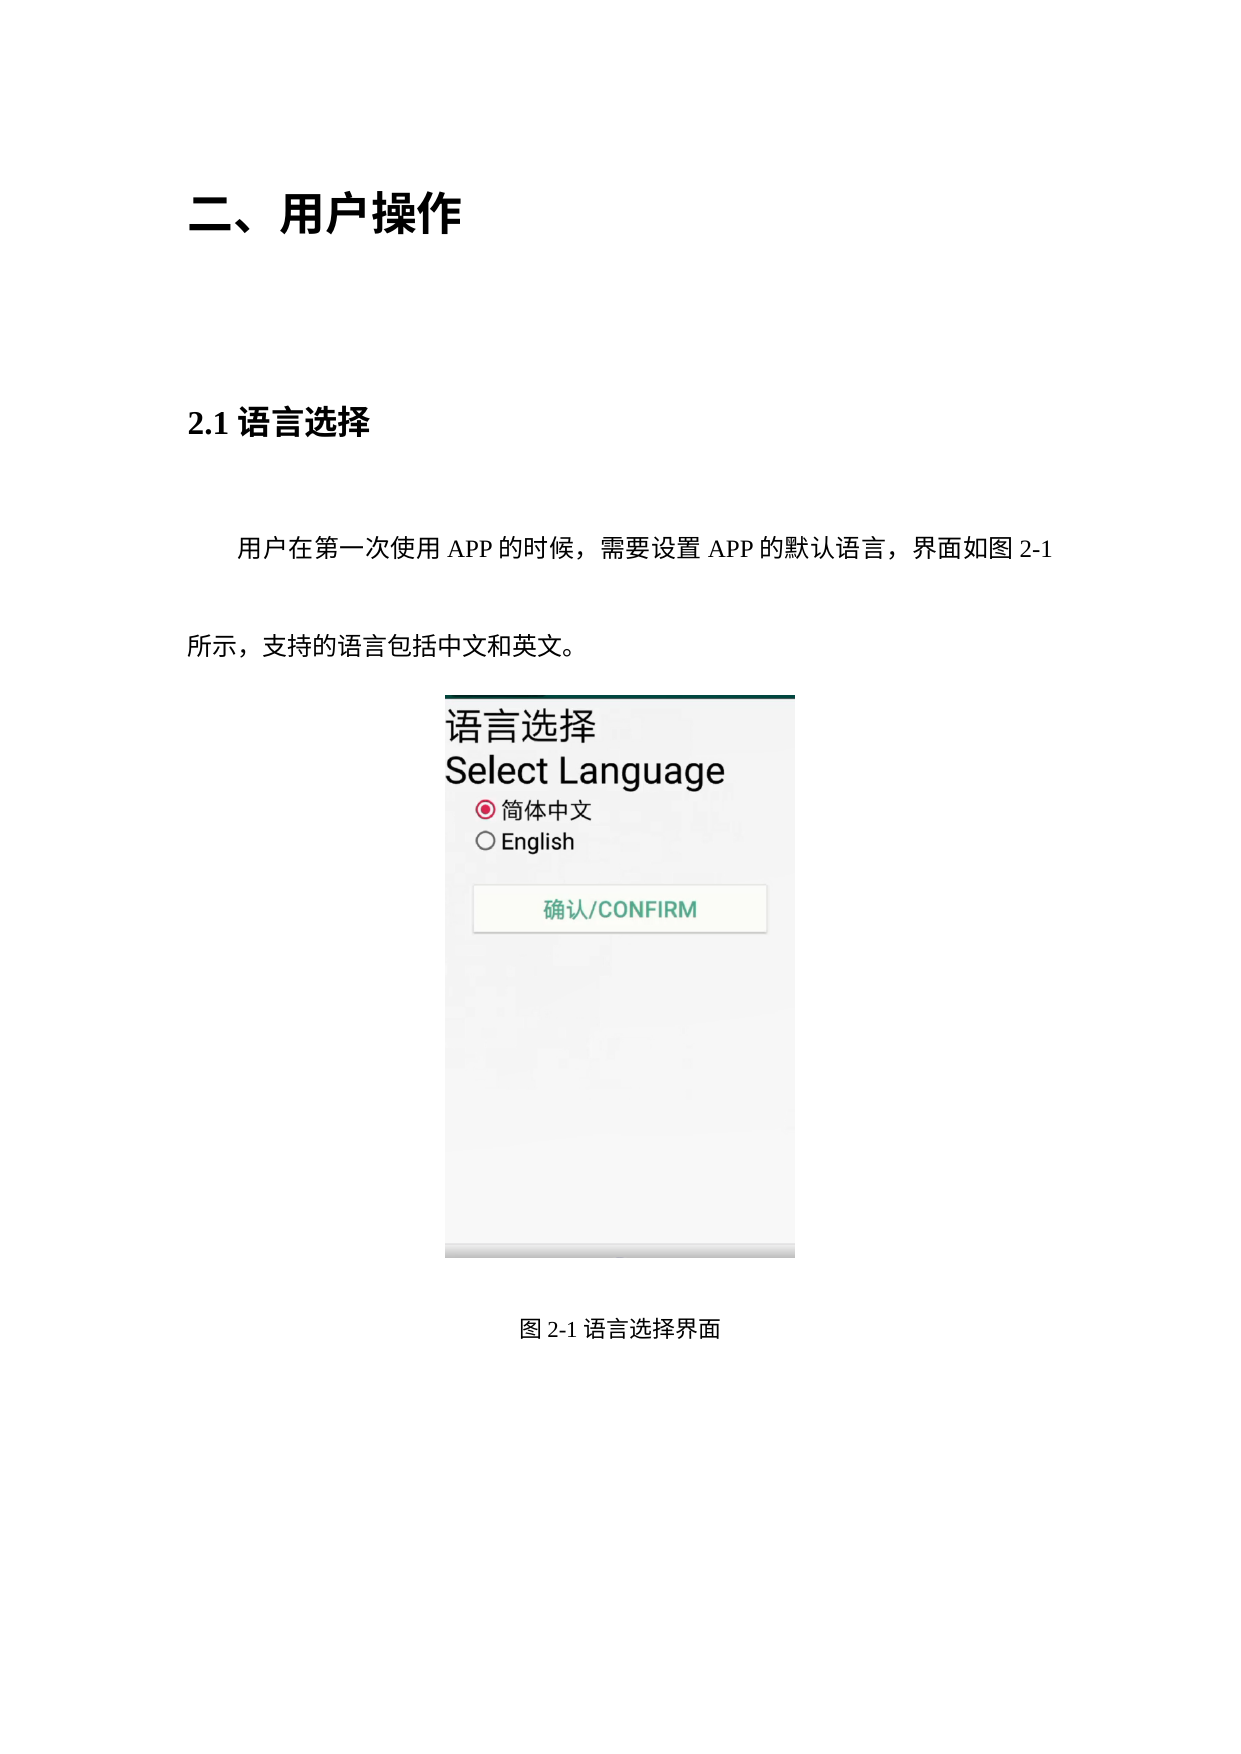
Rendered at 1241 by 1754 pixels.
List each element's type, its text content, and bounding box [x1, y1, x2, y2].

subtitle 二、用户操作 [187, 162, 1053, 259]
subtitle 2.1 语言选择 [187, 387, 1053, 452]
text 用户在第一次使用APP的时候，需要设置APP的默认语言，界面如图2-1所示，支持的语言包括中文和英文。 [187, 514, 1053, 677]
text 图2-1 语言选择界面 [187, 1295, 1053, 1360]
picture [445, 695, 795, 1258]
